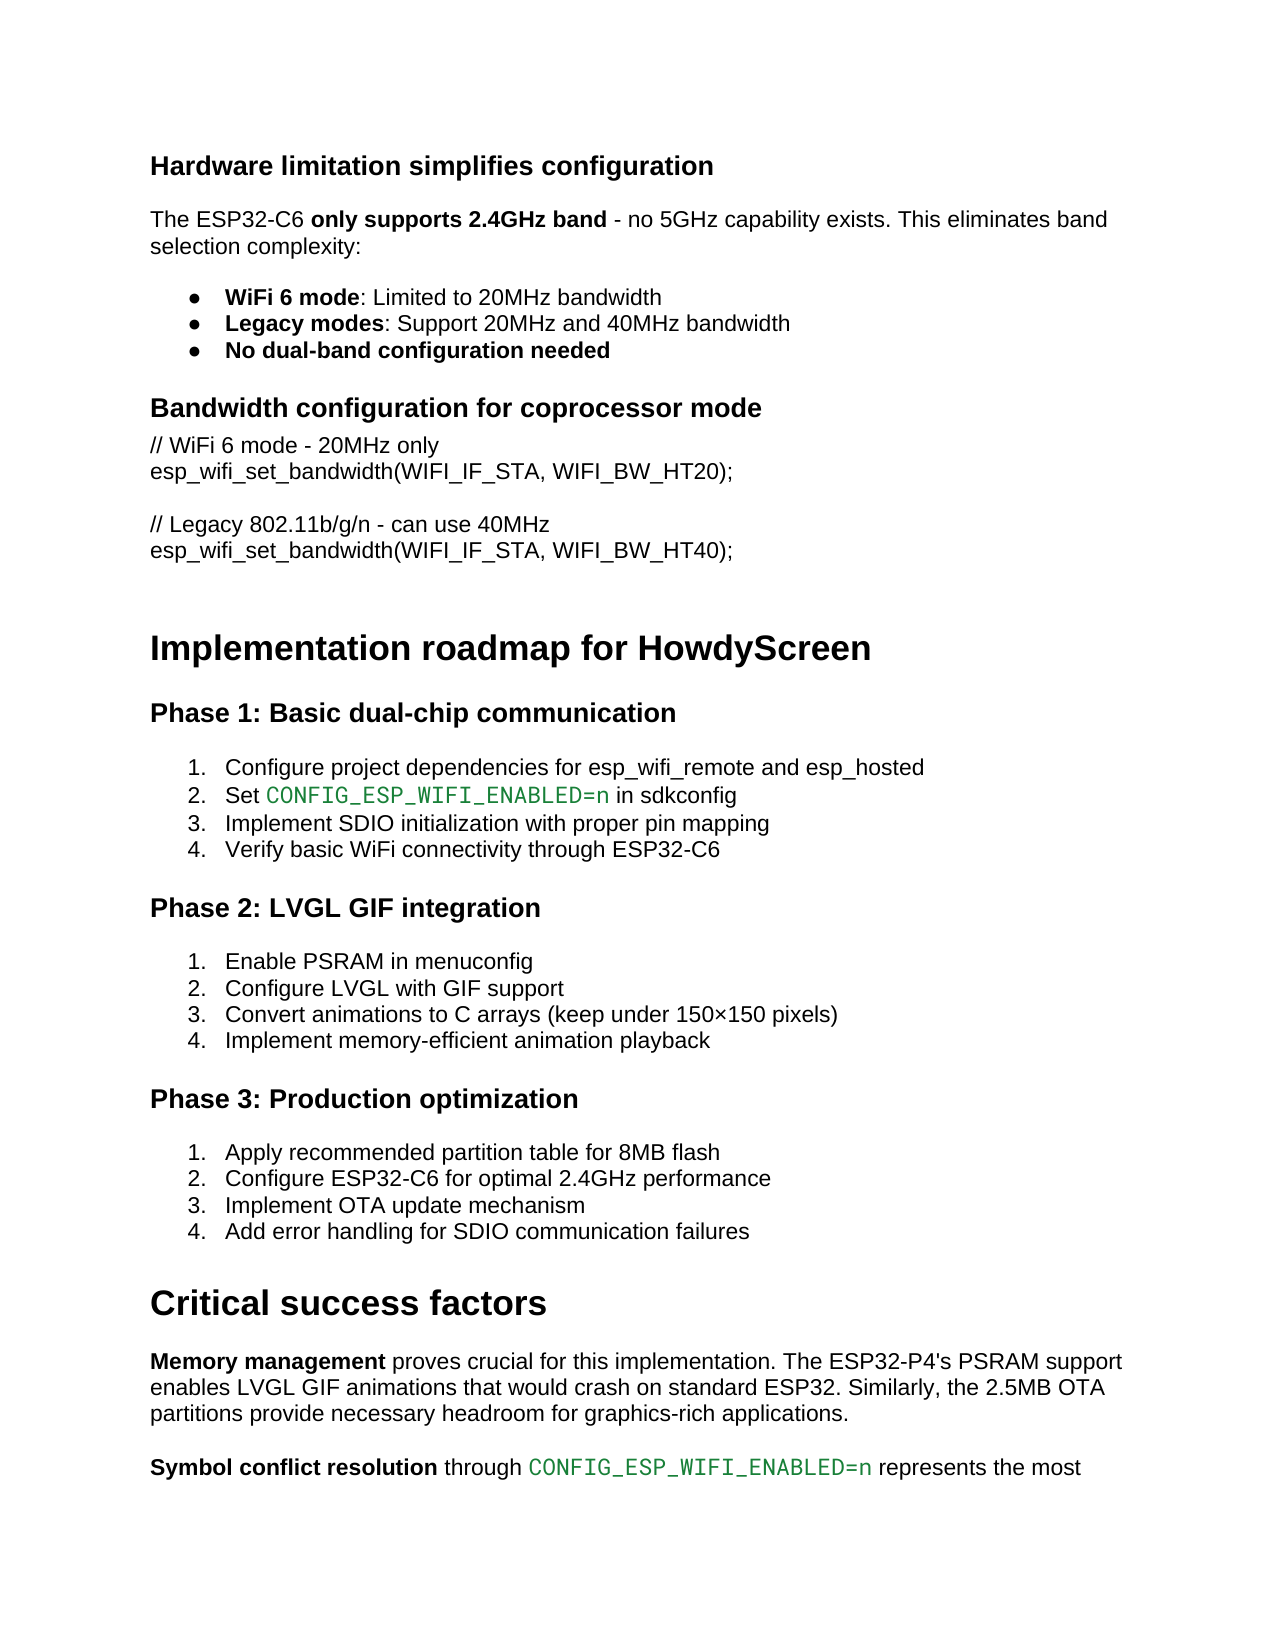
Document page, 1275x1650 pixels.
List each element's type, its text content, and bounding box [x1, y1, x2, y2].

subtitle Phase 1: Basic dual-chip communication [150, 697, 1125, 728]
list Implement OTA update mechanism [187, 1192, 1125, 1218]
text // WiFi 6 mode - 20MHz only [150, 432, 1125, 458]
subtitle Implementation roadmap for HowdyScreen [150, 627, 1125, 668]
text Memory management proves crucial for this implementation. The ESP32-P4's PSRAM support enables LVGL GIF animations that would crash on standard ESP32. Similarly, the 2.5MB OTA partitions provide necessary headroom for graphics-rich applications. [150, 1348, 1125, 1427]
list Apply recommended partition table for 8MB flash [187, 1139, 1125, 1165]
list Enable PSRAM in menuconfig [187, 948, 1125, 974]
text esp_wifi_set_bandwidth(WIFI_IF_STA, WIFI_BW_HT20); [150, 458, 1125, 484]
list Implement SDIO initialization with proper pin mapping [187, 810, 1125, 836]
subtitle Phase 2: LVGL GIF integration [150, 892, 1125, 923]
text esp_wifi_set_bandwidth(WIFI_IF_STA, WIFI_BW_HT40); [150, 537, 1125, 563]
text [150, 1452, 1125, 1482]
list Configure project dependencies for esp_wifi_remote and esp_hosted [187, 753, 1125, 780]
subtitle Hardware limitation simplifies configuration [150, 150, 1125, 181]
list WiFi 6 mode: Limited to 20MHz bandwidth [187, 284, 1125, 310]
text The ESP32-C6 only supports 2.4GHz band - no 5GHz capability exists. This eliminates band selection complexity: [150, 206, 1125, 259]
list Configure ESP32-C6 for optimal 2.4GHz performance [187, 1165, 1125, 1192]
list Convert animations to C arrays (keep under 150×150 pixels) [187, 1001, 1125, 1027]
list Add error handling for SDIO communication failures [187, 1218, 1125, 1244]
list Legacy modes: Support 20MHz and 40MHz bandwidth [187, 310, 1125, 337]
list Set CONFIG_ESP_WIFI_ENABLED=n in sdkconfig [187, 780, 1125, 810]
list No dual-band configuration needed [187, 337, 1125, 363]
list Verify basic WiFi connectivity through ESP32-C6 [187, 836, 1125, 863]
subtitle Phase 3: Production optimization [150, 1083, 1125, 1114]
text // Legacy 802.11b/g/n - can use 40MHz [150, 511, 1125, 537]
subtitle Critical success factors [150, 1282, 1125, 1323]
list Implement memory-efficient animation playback [187, 1027, 1125, 1054]
subtitle Bandwidth configuration for coprocessor mode [150, 392, 1125, 423]
list Configure LVGL with GIF support [187, 974, 1125, 1001]
